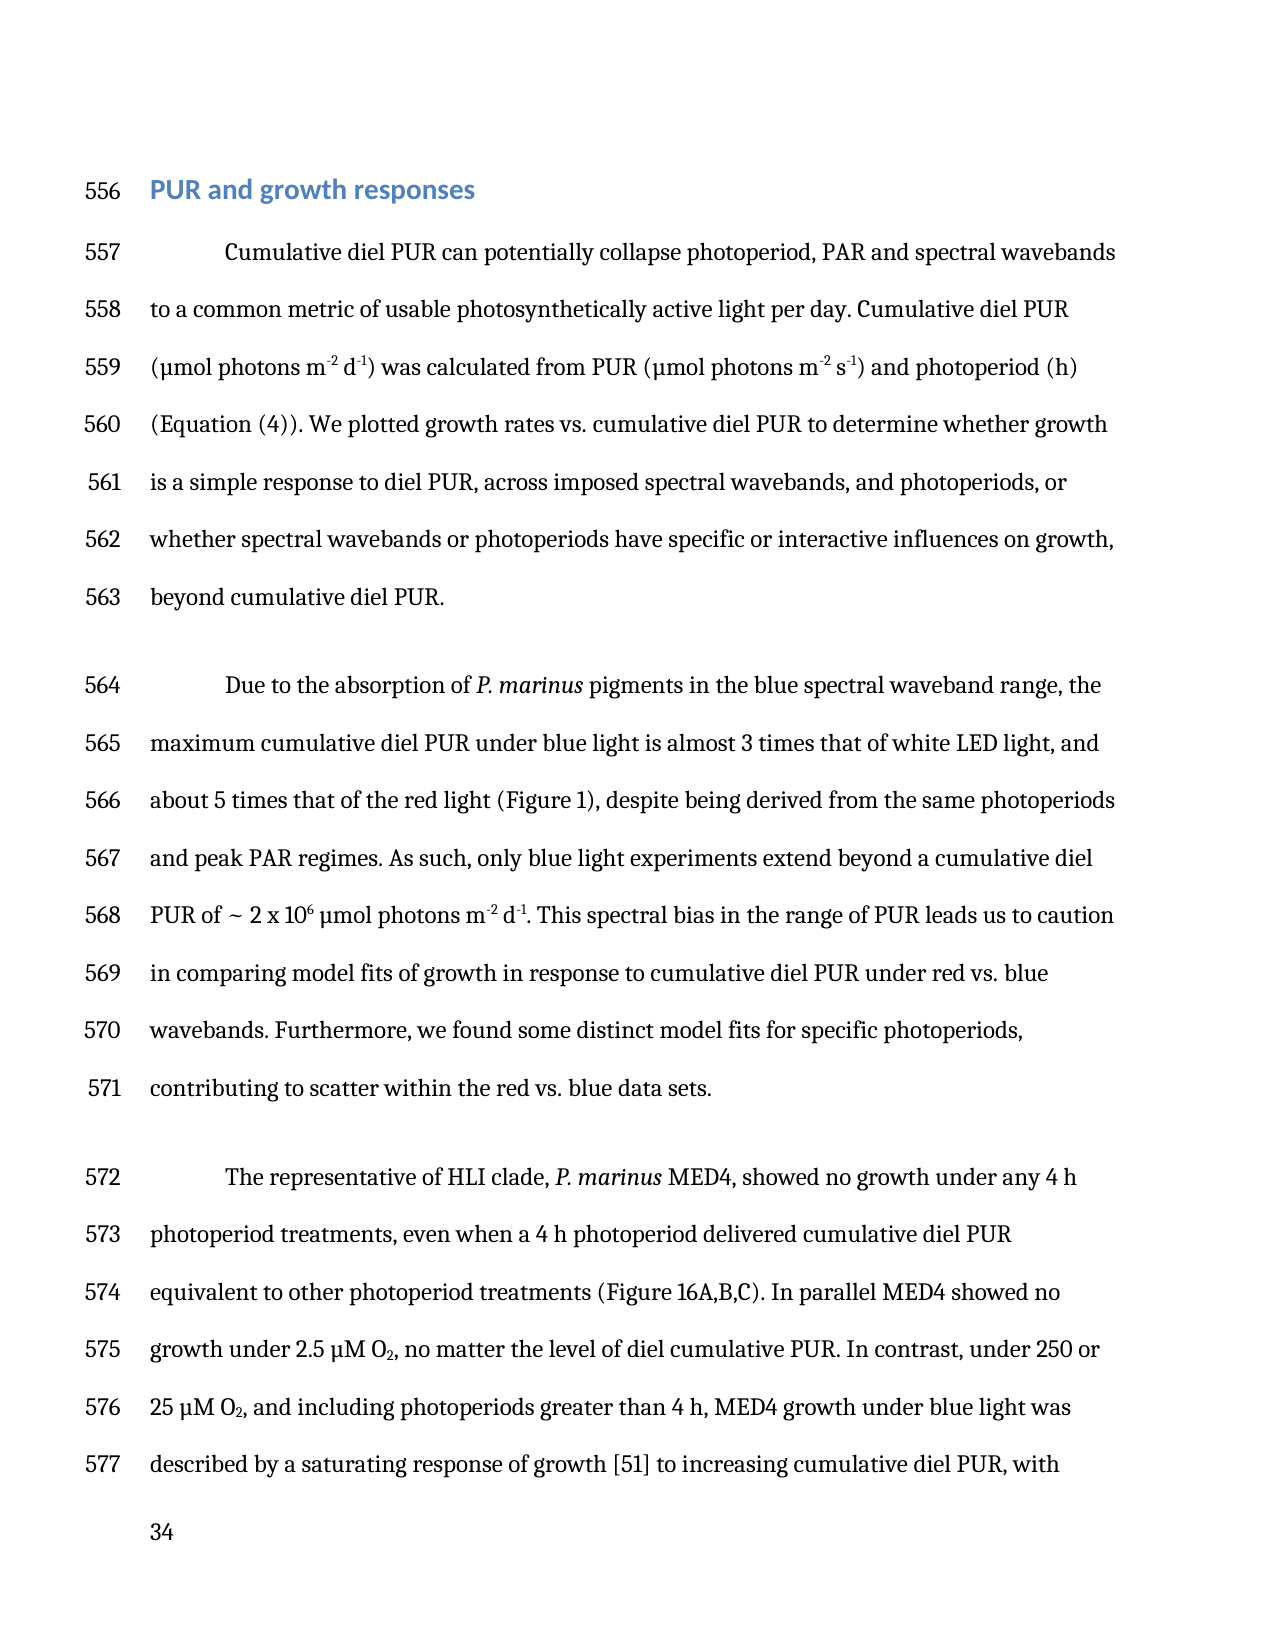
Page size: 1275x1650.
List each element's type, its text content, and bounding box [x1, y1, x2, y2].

subtitle PUR and growth responses [150, 171, 1125, 206]
text Cumulative diel PUR can potentially collapse photoperiod, PAR and spectral wavebands to a common metric of usable photosynthetically active light per day. Cumulative diel PUR (µmol photons m-2 d-1) was calculated from PUR (µmol photons m-2 s-1) and photoperiod (h) (Equation (4)). We plotted growth rates vs. cumulative diel PUR to determine whether growth is a simple response to diel PUR, across imposed spectral wavebands, and photoperiods, or whether spectral wavebands or photoperiods have specific or interactive influences on growth, beyond cumulative diel PUR. [150, 238, 1125, 611]
text Due to the absorption of P. marinus pigments in the blue spectral waveband range, the maximum cumulative diel PUR under blue light is almost 3 times that of white LED light, and about 5 times that of the red light (Figure 1), despite being derived from the same photoperiods and peak PAR regimes. As such, only blue light experiments extend beyond a cumulative diel PUR of ~ 2 x 106 µmol photons m-2 d-1. This spectral bias in the range of PUR leads us to caution in comparing model fits of growth in response to cumulative diel PUR under red vs. blue wavebands. Furthermore, we found some distinct model fits for specific photoperiods, contributing to scatter within the red vs. blue data sets. [150, 671, 1125, 1103]
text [150, 1163, 1125, 1479]
